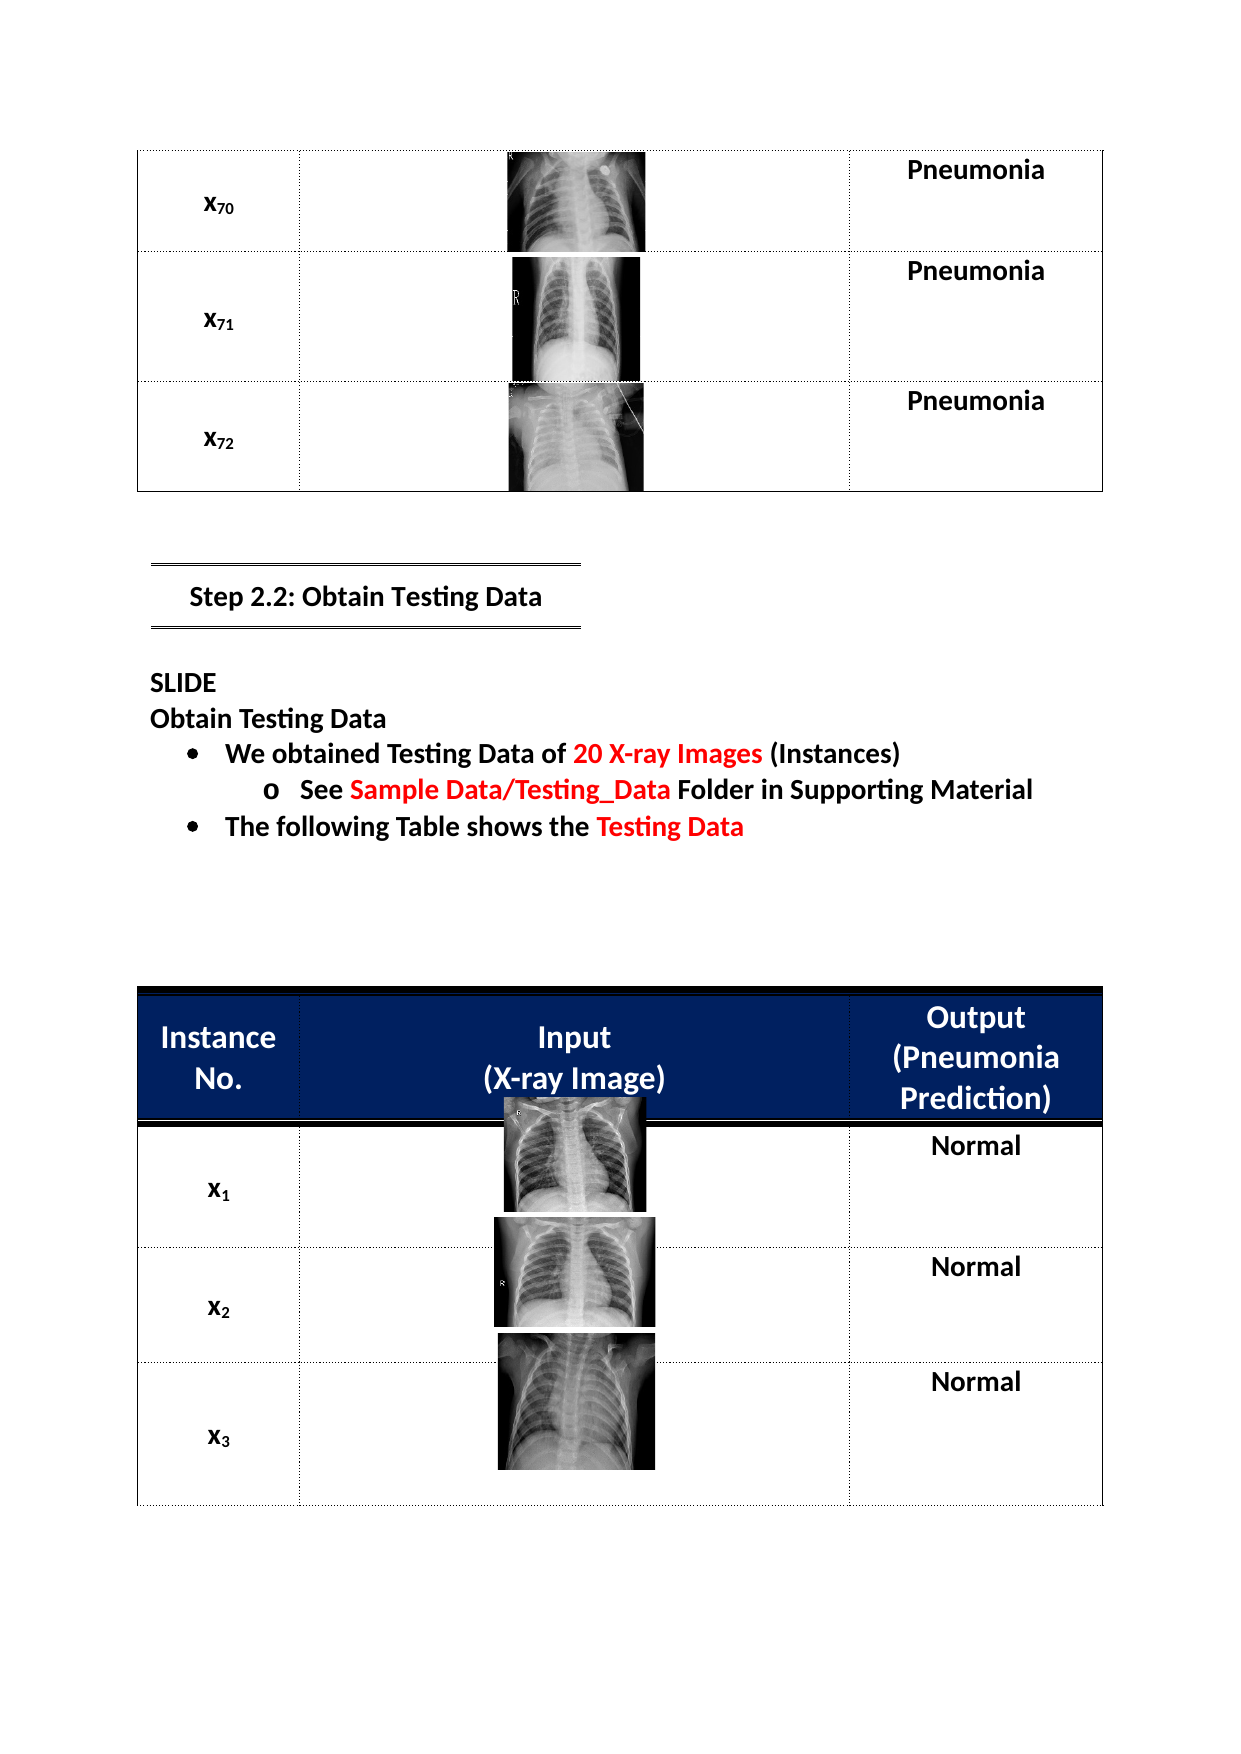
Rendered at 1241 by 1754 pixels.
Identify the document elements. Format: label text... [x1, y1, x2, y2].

table_cell [299, 251, 849, 381]
table_cell x2 [138, 1247, 299, 1362]
table_cell [299, 1362, 849, 1505]
text SLIDE [150, 664, 1090, 700]
table_cell [299, 1247, 849, 1362]
table_cell Normal [849, 1247, 1102, 1362]
table_cell x71 [138, 251, 299, 381]
table_cell x3 [138, 1362, 299, 1505]
table_cell [299, 150, 849, 251]
table_cell [299, 1127, 849, 1247]
list The following Table shows the Testing Data [187, 808, 1090, 844]
list See Sample Data/Testing_Data Folder in Supporting Material [262, 771, 1090, 808]
table_header Output (Pneumonia Prediction) [849, 996, 1102, 1118]
table_cell Pneumonia [849, 150, 1102, 251]
text Obtain Testing Data [150, 700, 1090, 736]
picture [494, 1217, 656, 1327]
table_cell Normal [849, 1362, 1102, 1505]
table_cell Normal [849, 1127, 1102, 1247]
picture [497, 1333, 656, 1470]
table_cell [299, 381, 849, 491]
table_cell Pneumonia [849, 381, 1102, 491]
table_cell Pneumonia [849, 251, 1102, 381]
table_cell x1 [138, 1127, 299, 1247]
table_header Step 2.2: Obtain Testing Data [151, 566, 581, 626]
table_cell x72 [138, 381, 299, 491]
picture [507, 152, 646, 252]
picture [512, 257, 641, 381]
table_cell x70 [138, 150, 299, 251]
picture [508, 383, 644, 491]
table_header Input (X-ray Image) [299, 996, 849, 1118]
table_header Instance No. [138, 996, 299, 1118]
picture [503, 1097, 647, 1212]
list We obtained Testing Data of 20 X-ray Images (Instances) [187, 736, 1090, 771]
